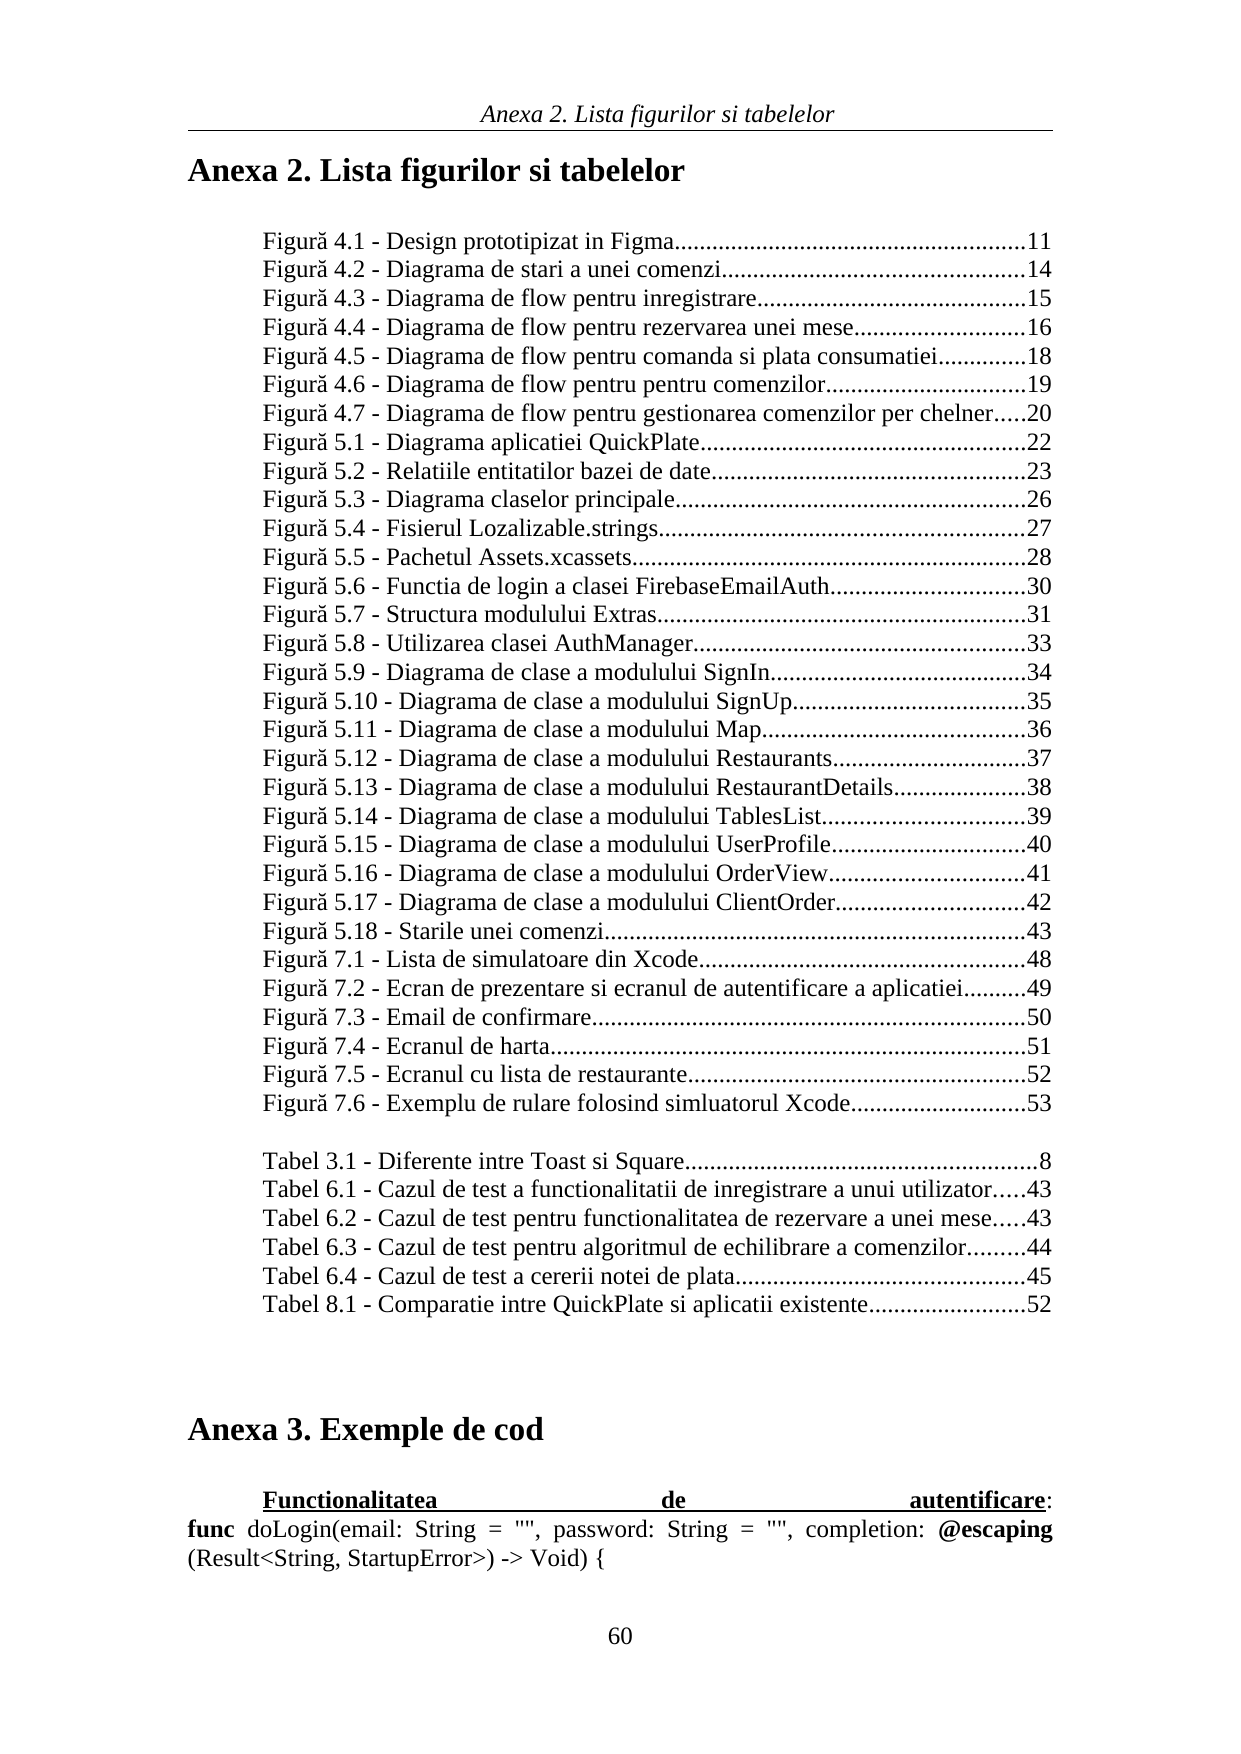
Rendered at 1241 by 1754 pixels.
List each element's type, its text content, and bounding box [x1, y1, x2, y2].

text Figură 4.2 - Diagrama de stari a unei comenzi 14 [187, 254, 1053, 283]
text Figură 7.3 - Email de confirmare 50 [187, 1002, 1053, 1031]
text Tabel 8.1 - Comparatie intre QuickPlate si aplicatii existente 52 [187, 1289, 1053, 1318]
text Functionalitatea de autentificare: func doLogin(email: String = "", password: String = "", completion: @escaping (Result<String, StartupError>) -> Void) { [187, 1485, 1053, 1572]
text Tabel 3.1 - Diferente intre Toast si Square 8 [187, 1146, 1053, 1174]
text Figură 4.1 - Design prototipizat in Figma 11 [187, 226, 1053, 254]
subtitle Anexa 3. Exemple de cod [187, 1409, 1053, 1448]
text Figură 5.3 - Diagrama claselor principale 26 [187, 484, 1053, 513]
text Figură 5.12 - Diagrama de clase a modulului Restaurants 37 [187, 743, 1053, 772]
text Figură 5.15 - Diagrama de clase a modulului UserProfile 40 [187, 829, 1053, 858]
text Figură 4.3 - Diagrama de flow pentru inregistrare 15 [187, 283, 1053, 312]
text Figură 4.5 - Diagrama de flow pentru comanda si plata consumatiei 18 [187, 341, 1053, 369]
text Tabel 6.4 - Cazul de test a cererii notei de plata 45 [187, 1261, 1053, 1289]
text Figură 5.10 - Diagrama de clase a modulului SignUp 35 [187, 686, 1053, 714]
text Figură 7.6 - Exemplu de rulare folosind simluatorul Xcode 53 [187, 1088, 1053, 1117]
text Figură 5.1 - Diagrama aplicatiei QuickPlate 22 [187, 427, 1053, 456]
text Figură 7.4 - Ecranul de harta 51 [187, 1031, 1053, 1059]
text Figură 4.6 - Diagrama de flow pentru pentru comenzilor 19 [187, 369, 1053, 398]
text Figură 5.4 - Fisierul Lozalizable.strings 27 [187, 513, 1053, 542]
text Figură 5.5 - Pachetul Assets.xcassets 28 [187, 542, 1053, 571]
text Figură 5.11 - Diagrama de clase a modulului Map 36 [187, 714, 1053, 743]
text Figură 7.1 - Lista de simulatoare din Xcode 48 [187, 944, 1053, 973]
text Figură 5.2 - Relatiile entitatilor bazei de date 23 [187, 456, 1053, 484]
text Figură 4.7 - Diagrama de flow pentru gestionarea comenzilor per chelner 20 [187, 398, 1053, 427]
text Figură 5.9 - Diagrama de clase a modulului SignIn 34 [187, 657, 1053, 686]
text Figură 5.6 - Functia de login a clasei FirebaseEmailAuth 30 [187, 571, 1053, 599]
text Figură 4.4 - Diagrama de flow pentru rezervarea unei mese 16 [187, 312, 1053, 341]
text Figură 5.14 - Diagrama de clase a modulului TablesList 39 [187, 801, 1053, 829]
text Tabel 6.1 - Cazul de test a functionalitatii de inregistrare a unui utilizator 43 [187, 1174, 1053, 1203]
text Figură 5.13 - Diagrama de clase a modulului RestaurantDetails 38 [187, 772, 1053, 801]
text Figură 5.17 - Diagrama de clase a modulului ClientOrder 42 [187, 887, 1053, 916]
text Figură 7.2 - Ecran de prezentare si ecranul de autentificare a aplicatiei 49 [187, 973, 1053, 1002]
text Figură 5.7 - Structura modulului Extras 31 [187, 599, 1053, 628]
text Figură 7.5 - Ecranul cu lista de restaurante 52 [187, 1059, 1053, 1088]
text Figură 5.18 - Starile unei comenzi 43 [187, 916, 1053, 944]
text Figură 5.16 - Diagrama de clase a modulului OrderView 41 [187, 858, 1053, 887]
text Tabel 6.2 - Cazul de test pentru functionalitatea de rezervare a unei mese 43 [187, 1203, 1053, 1232]
text Figură 5.8 - Utilizarea clasei AuthManager 33 [187, 628, 1053, 657]
subtitle Anexa 2. Lista figurilor si tabelelor [187, 150, 1053, 188]
text Tabel 6.3 - Cazul de test pentru algoritmul de echilibrare a comenzilor 44 [187, 1232, 1053, 1261]
